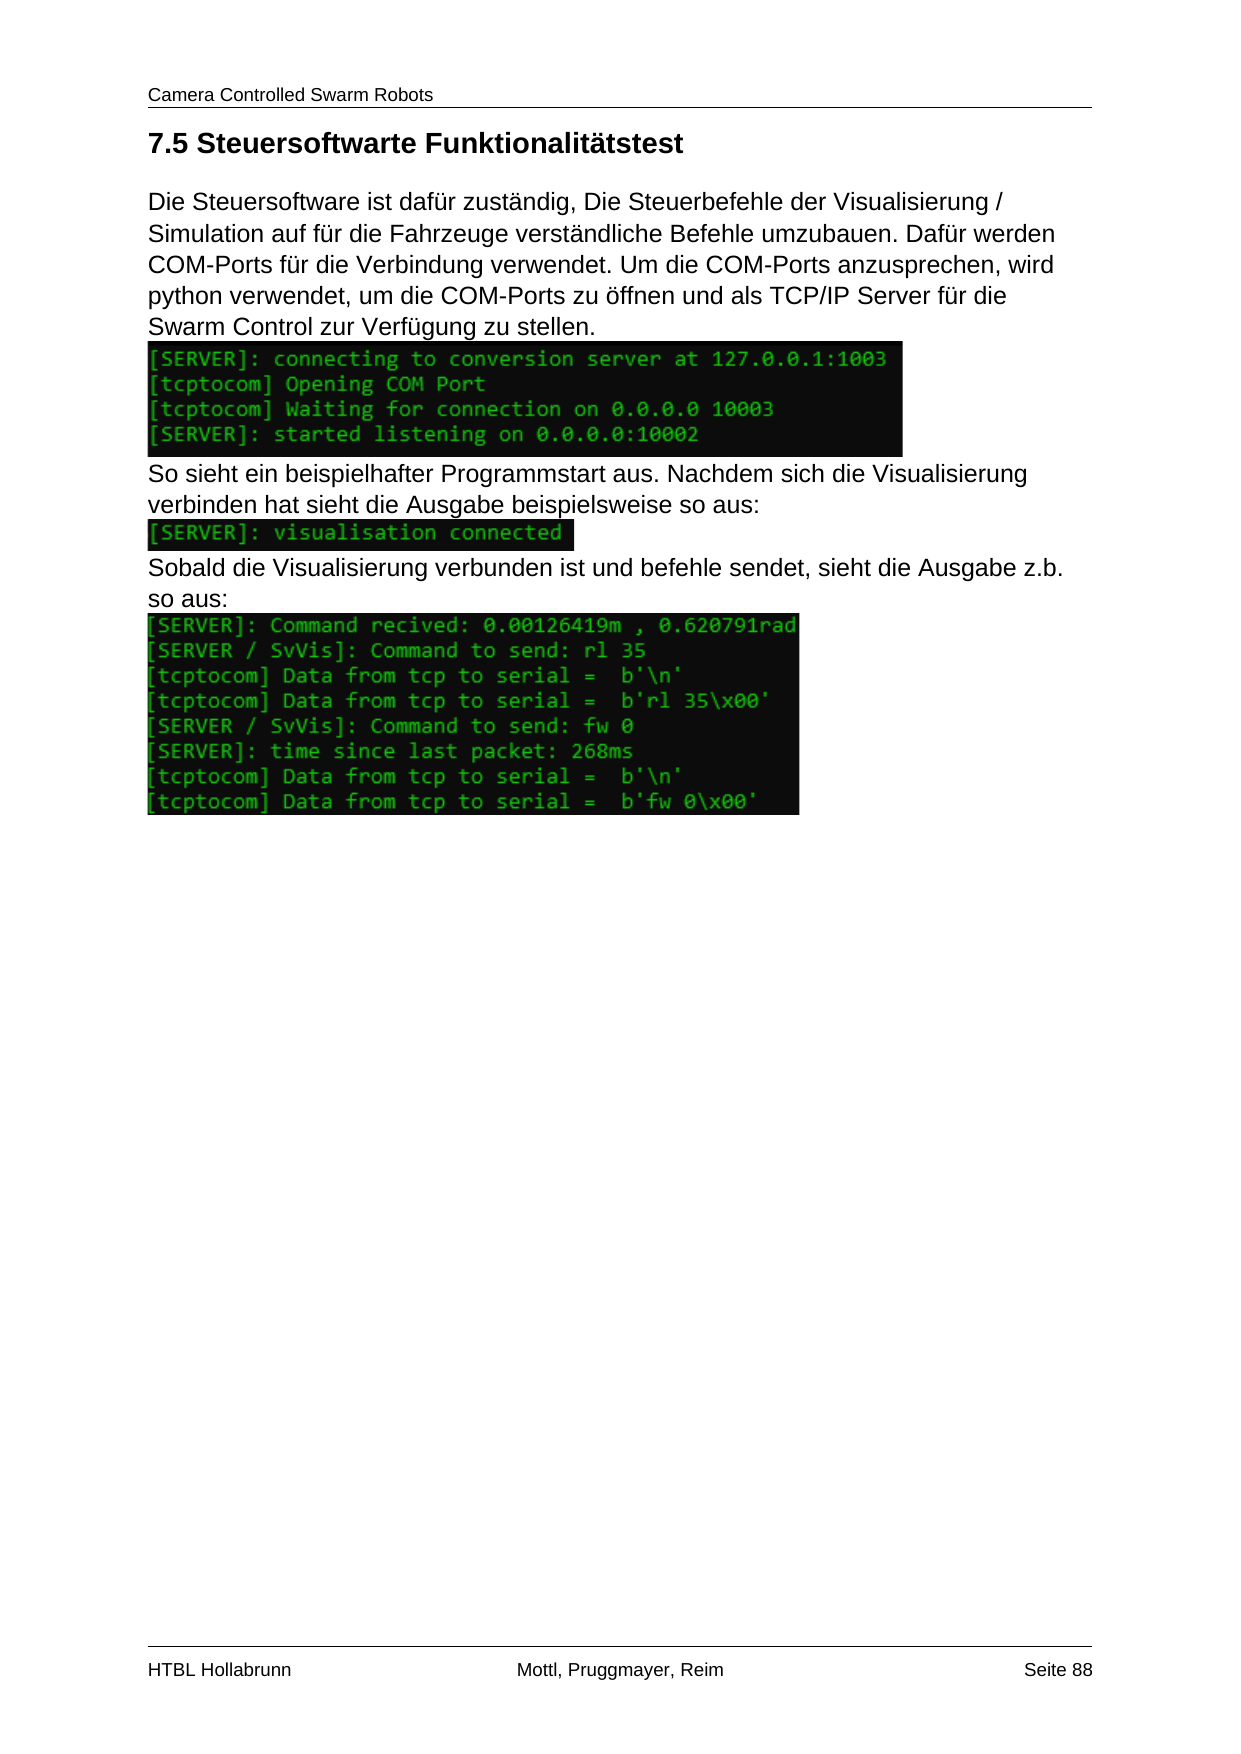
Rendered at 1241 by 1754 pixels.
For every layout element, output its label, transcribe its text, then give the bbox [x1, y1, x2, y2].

text Sobald die Visualisierung verbunden ist und befehle sendet, sieht die Ausgabe z.b. so aus: [148, 551, 1092, 613]
picture [147, 519, 575, 551]
picture [147, 341, 903, 457]
text So sieht ein beispielhafter Programmstart aus. Nachdem sich die Visualisierung verbinden hat sieht die Ausgabe beispielsweise so aus: [148, 457, 1092, 519]
picture [147, 613, 800, 815]
subtitle Steuersoftwarte Funktionalitätstest [148, 126, 1092, 160]
text Die Steuersoftware ist dafür zuständig, Die Steuerbefehle der Visualisierung / Simulation auf für die Fahrzeuge verständliche Befehle umzubauen. Dafür werden COM-Ports für die Verbindung verwendet. Um die COM-Ports anzusprechen, wird python verwendet, um die COM-Ports zu öffnen und als TCP/IP Server für die Swarm Control zur Verfügung zu stellen. [148, 185, 1092, 341]
